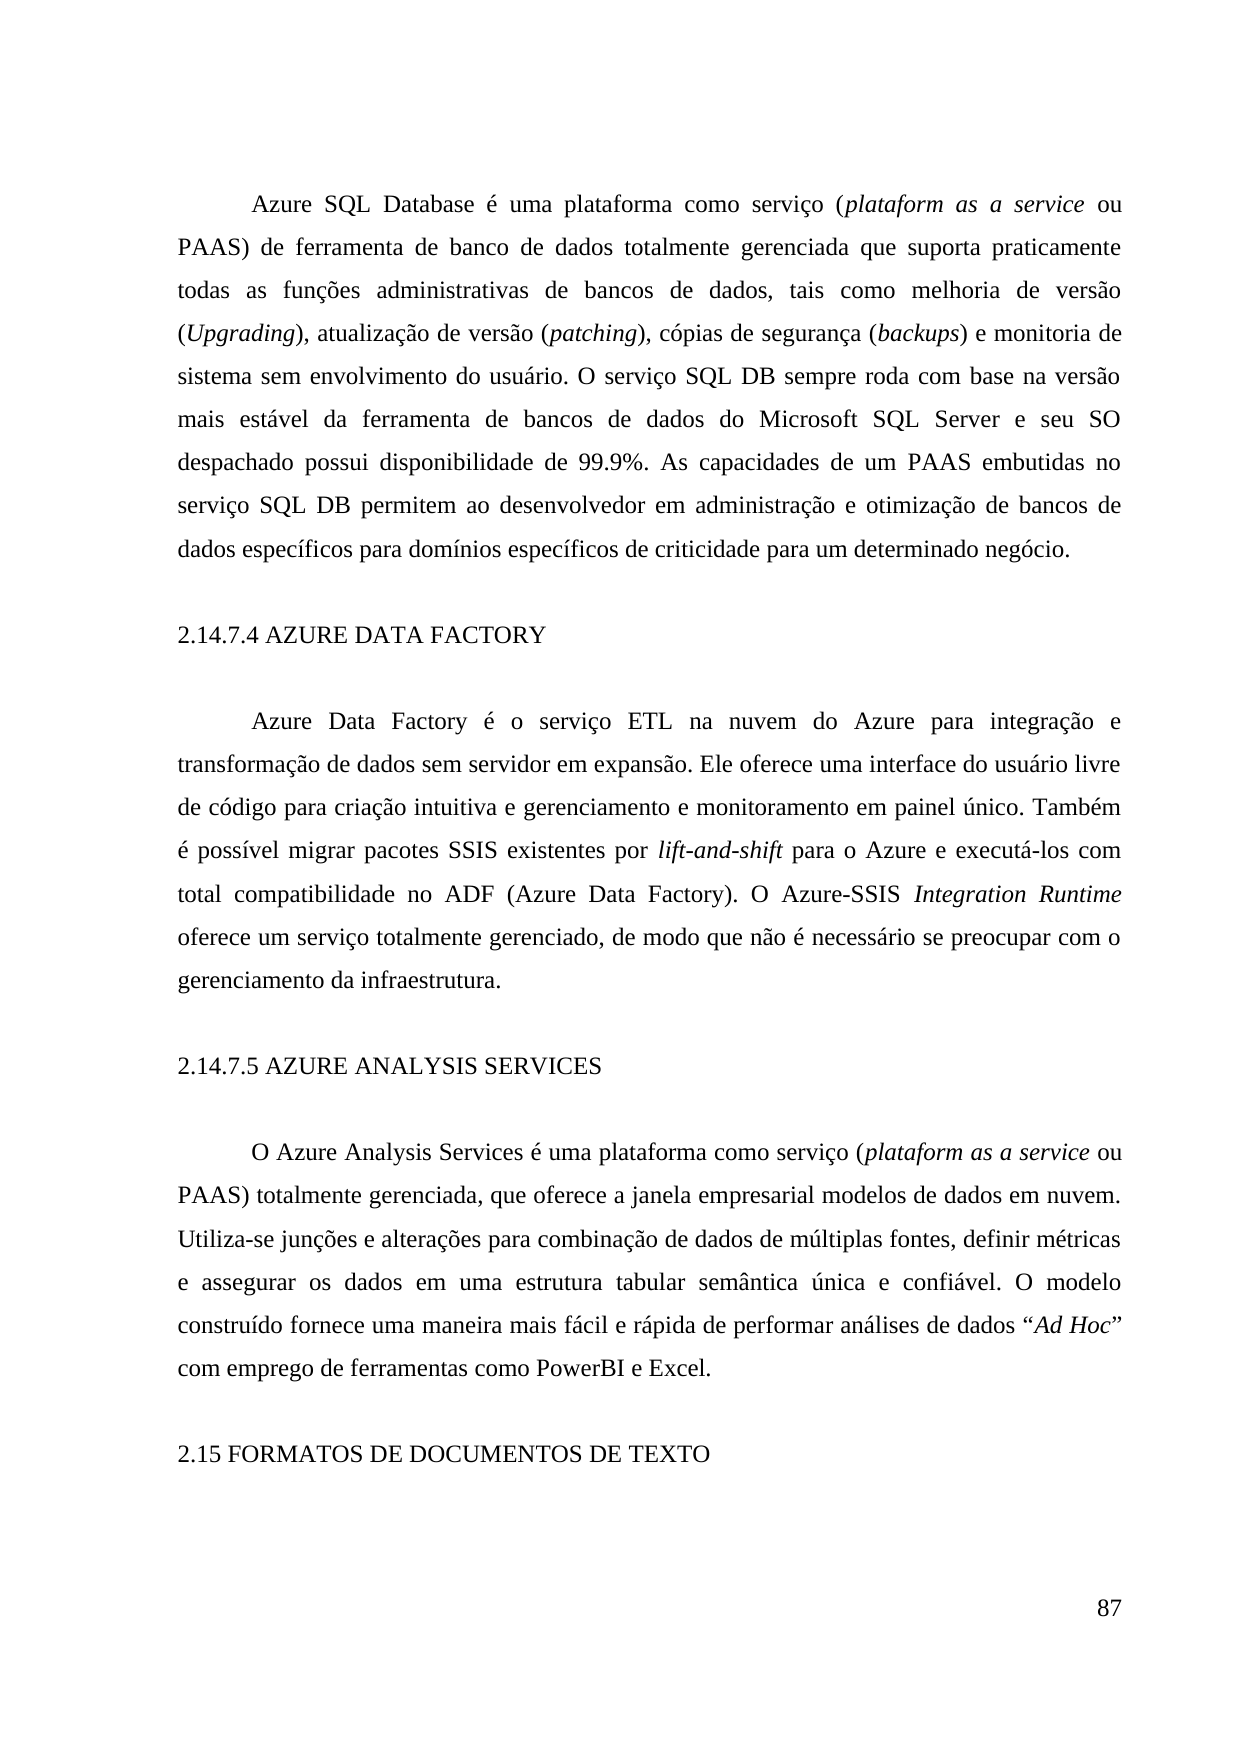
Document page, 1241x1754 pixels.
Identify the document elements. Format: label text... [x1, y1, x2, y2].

subtitle 2.14.7.5 AZURE ANALYSIS SERVICES [177, 1051, 1122, 1080]
subtitle 2.15 FORMATOS DE DOCUMENTOS DE TEXTO [177, 1439, 1122, 1468]
text Azure SQL Database é uma plataforma como serviço (plataform as a service ou PAAS) de ferramenta de banco de dados totalmente gerenciada que suporta praticamente todas as funções administrativas de bancos de dados, tais como melhoria de versão (Upgrading), atualização de versão (patching), cópias de segurança (backups) e monitoria de sistema sem envolvimento do usuário. O serviço SQL DB sempre roda com base na versão mais estável da ferramenta de bancos de dados do Microsoft SQL Server e seu SO despachado possui disponibilidade de 99.9%. As capacidades de um PAAS embutidas no serviço SQL DB permitem ao desenvolvedor em administração e otimização de bancos de dados específicos para domínios específicos de criticidade para um determinado negócio. [177, 189, 1122, 562]
text Azure Data Factory é o serviço ETL na nuvem do Azure para integração e transformação de dados sem servidor em expansão. Ele oferece uma interface do usuário livre de código para criação intuitiva e gerenciamento e monitoramento em painel único. Também é possível migrar pacotes SSIS existentes por lift-and-shift para o Azure e executá-los com total compatibilidade no ADF (Azure Data Factory). O Azure-SSIS Integration Runtime oferece um serviço totalmente gerenciado, de modo que não é necessário se preocupar com o gerenciamento da infraestrutura. [177, 706, 1122, 994]
subtitle 2.14.7.4 AZURE DATA FACTORY [177, 620, 1122, 649]
text O Azure Analysis Services é uma plataforma como serviço (plataform as a service ou PAAS) totalmente gerenciada, que oferece a janela empresarial modelos de dados em nuvem. Utiliza-se junções e alterações para combinação de dados de múltiplas fontes, definir métricas e assegurar os dados em uma estrutura tabular semântica única e confiável. O modelo construído fornece uma maneira mais fácil e rápida de performar análises de dados “Ad Hoc” com emprego de ferramentas como PowerBI e Excel. [177, 1137, 1122, 1382]
